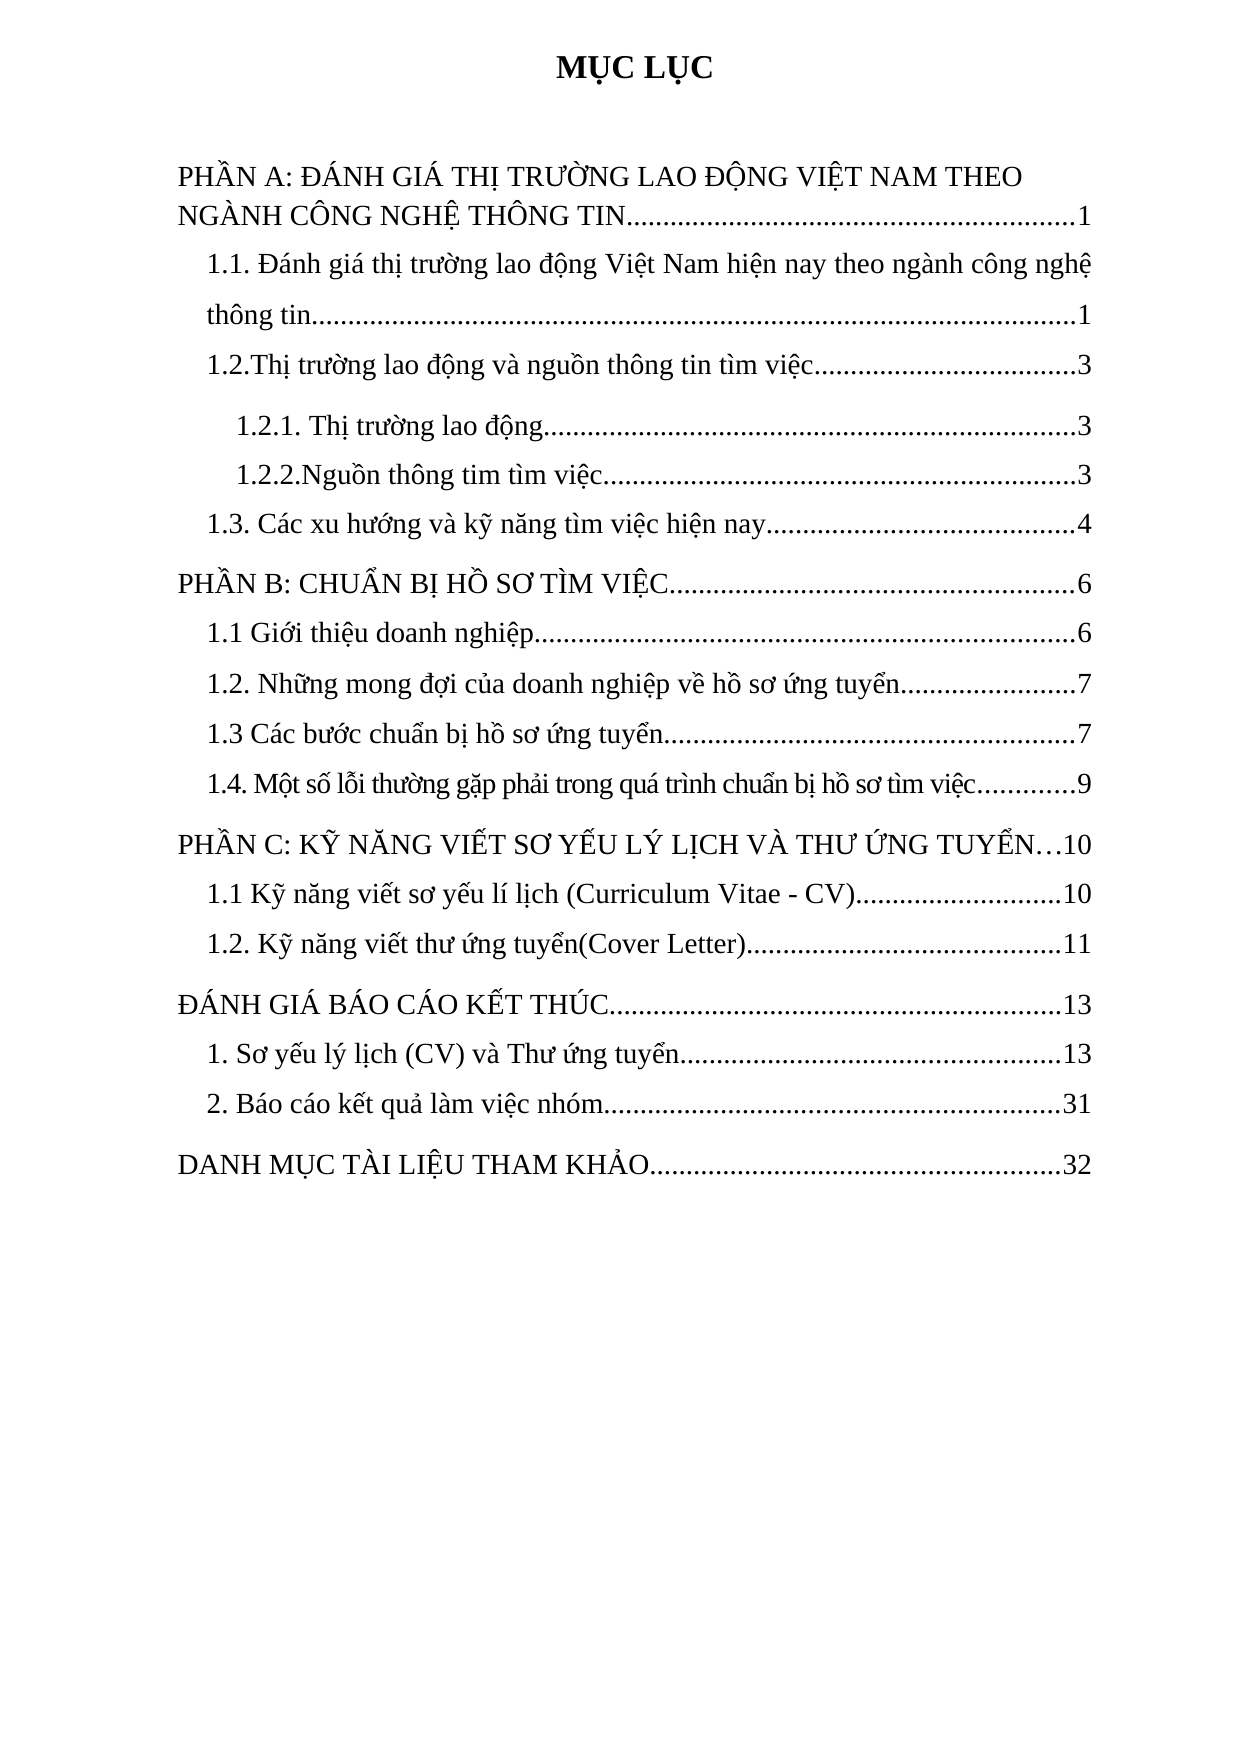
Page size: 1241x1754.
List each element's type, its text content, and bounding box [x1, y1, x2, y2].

text MỤC LỤC [177, 47, 1092, 85]
